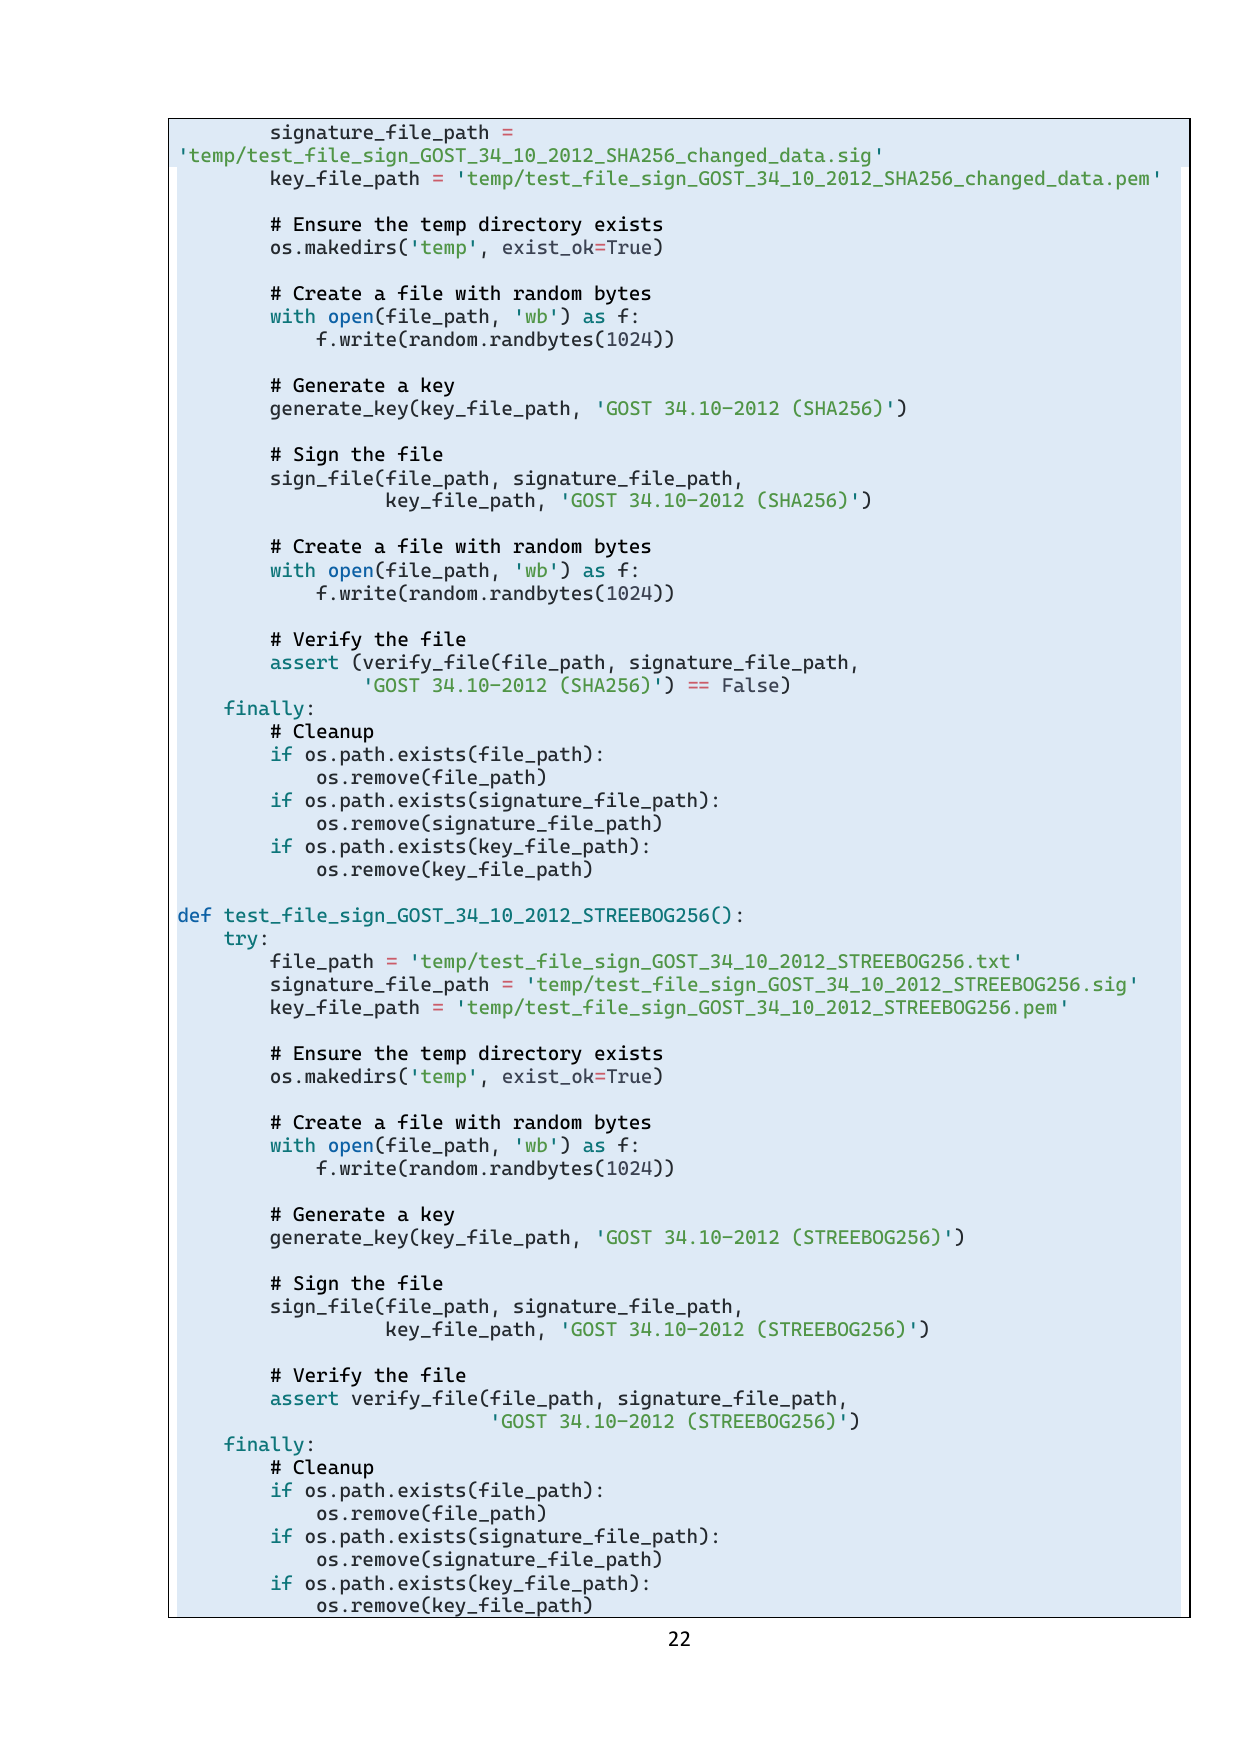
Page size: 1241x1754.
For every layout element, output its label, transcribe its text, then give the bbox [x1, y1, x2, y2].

text finally: [177, 697, 1181, 720]
text if os.path.exists(signature_file_path): [177, 789, 1181, 812]
text sign_file(file_path, signature_file_path, [177, 467, 1181, 489]
text # Ensure the temp directory exists [177, 1042, 1181, 1065]
text key_file_path = 'temp/test_file_sign_GOST_34_10_2012_STREEBOG256.pem' [177, 996, 1181, 1019]
text # Sign the file [177, 1272, 1181, 1295]
text os.remove(key_file_path) [177, 858, 1181, 881]
text # Verify the file [177, 1364, 1181, 1387]
text os.remove(signature_file_path) [177, 812, 1181, 835]
text # Verify the file [177, 628, 1181, 651]
text # Generate a key [177, 374, 1181, 397]
text with open(file_path, 'wb') as f: [177, 1134, 1181, 1157]
text key_file_path, 'GOST 34.10-2012 (STREEBOG256)') [177, 1318, 1181, 1341]
text signature_file_path = 'temp/test_file_sign_GOST_34_10_2012_SHA256_changed_data.sig' [169, 119, 1189, 167]
text 'GOST 34.10-2012 (STREEBOG256)') [177, 1410, 1181, 1433]
text 'GOST 34.10-2012 (SHA256)') == False) [177, 674, 1181, 697]
text os.remove(file_path) [177, 766, 1181, 789]
text os.remove(file_path) [177, 1502, 1181, 1526]
text # Ensure the temp directory exists [177, 213, 1181, 236]
text os.remove(key_file_path) [177, 1594, 1181, 1617]
text with open(file_path, 'wb') as f: [177, 305, 1181, 328]
text if os.path.exists(signature_file_path): [177, 1526, 1181, 1548]
text generate_key(key_file_path, 'GOST 34.10-2012 (STREEBOG256)') [177, 1226, 1181, 1249]
text f.write(random.randbytes(1024)) [177, 582, 1181, 605]
text # Sign the file [177, 443, 1181, 467]
text sign_file(file_path, signature_file_path, [177, 1295, 1181, 1318]
text assert (verify_file(file_path, signature_file_path, [177, 651, 1181, 674]
text os.makedirs('temp', exist_ok=True) [177, 236, 1181, 259]
text generate_key(key_file_path, 'GOST 34.10-2012 (SHA256)') [177, 397, 1181, 421]
text # Cleanup [177, 720, 1181, 743]
text try: [177, 927, 1181, 950]
text os.makedirs('temp', exist_ok=True) [177, 1065, 1181, 1088]
text signature_file_path = 'temp/test_file_sign_GOST_34_10_2012_STREEBOG256.sig' [177, 973, 1181, 996]
text f.write(random.randbytes(1024)) [177, 1157, 1181, 1180]
text file_path = 'temp/test_file_sign_GOST_34_10_2012_STREEBOG256.txt' [177, 950, 1181, 973]
text if os.path.exists(key_file_path): [177, 835, 1181, 858]
text if os.path.exists(file_path): [177, 1479, 1181, 1502]
text if os.path.exists(key_file_path): [177, 1572, 1181, 1594]
text # Create a file with random bytes [177, 282, 1181, 305]
text key_file_path, 'GOST 34.10-2012 (SHA256)') [177, 489, 1181, 513]
text # Cleanup [177, 1456, 1181, 1479]
text f.write(random.randbytes(1024)) [177, 328, 1181, 351]
text finally: [177, 1433, 1181, 1456]
text with open(file_path, 'wb') as f: [177, 559, 1181, 582]
text def test_file_sign_GOST_34_10_2012_STREEBOG256(): [177, 904, 1181, 927]
text # Create a file with random bytes [177, 536, 1181, 559]
text # Create a file with random bytes [177, 1111, 1181, 1134]
text key_file_path = 'temp/test_file_sign_GOST_34_10_2012_SHA256_changed_data.pem' [177, 167, 1181, 190]
text os.remove(signature_file_path) [177, 1548, 1181, 1572]
text # Generate a key [177, 1203, 1181, 1226]
text if os.path.exists(file_path): [177, 743, 1181, 766]
text assert verify_file(file_path, signature_file_path, [177, 1387, 1181, 1410]
